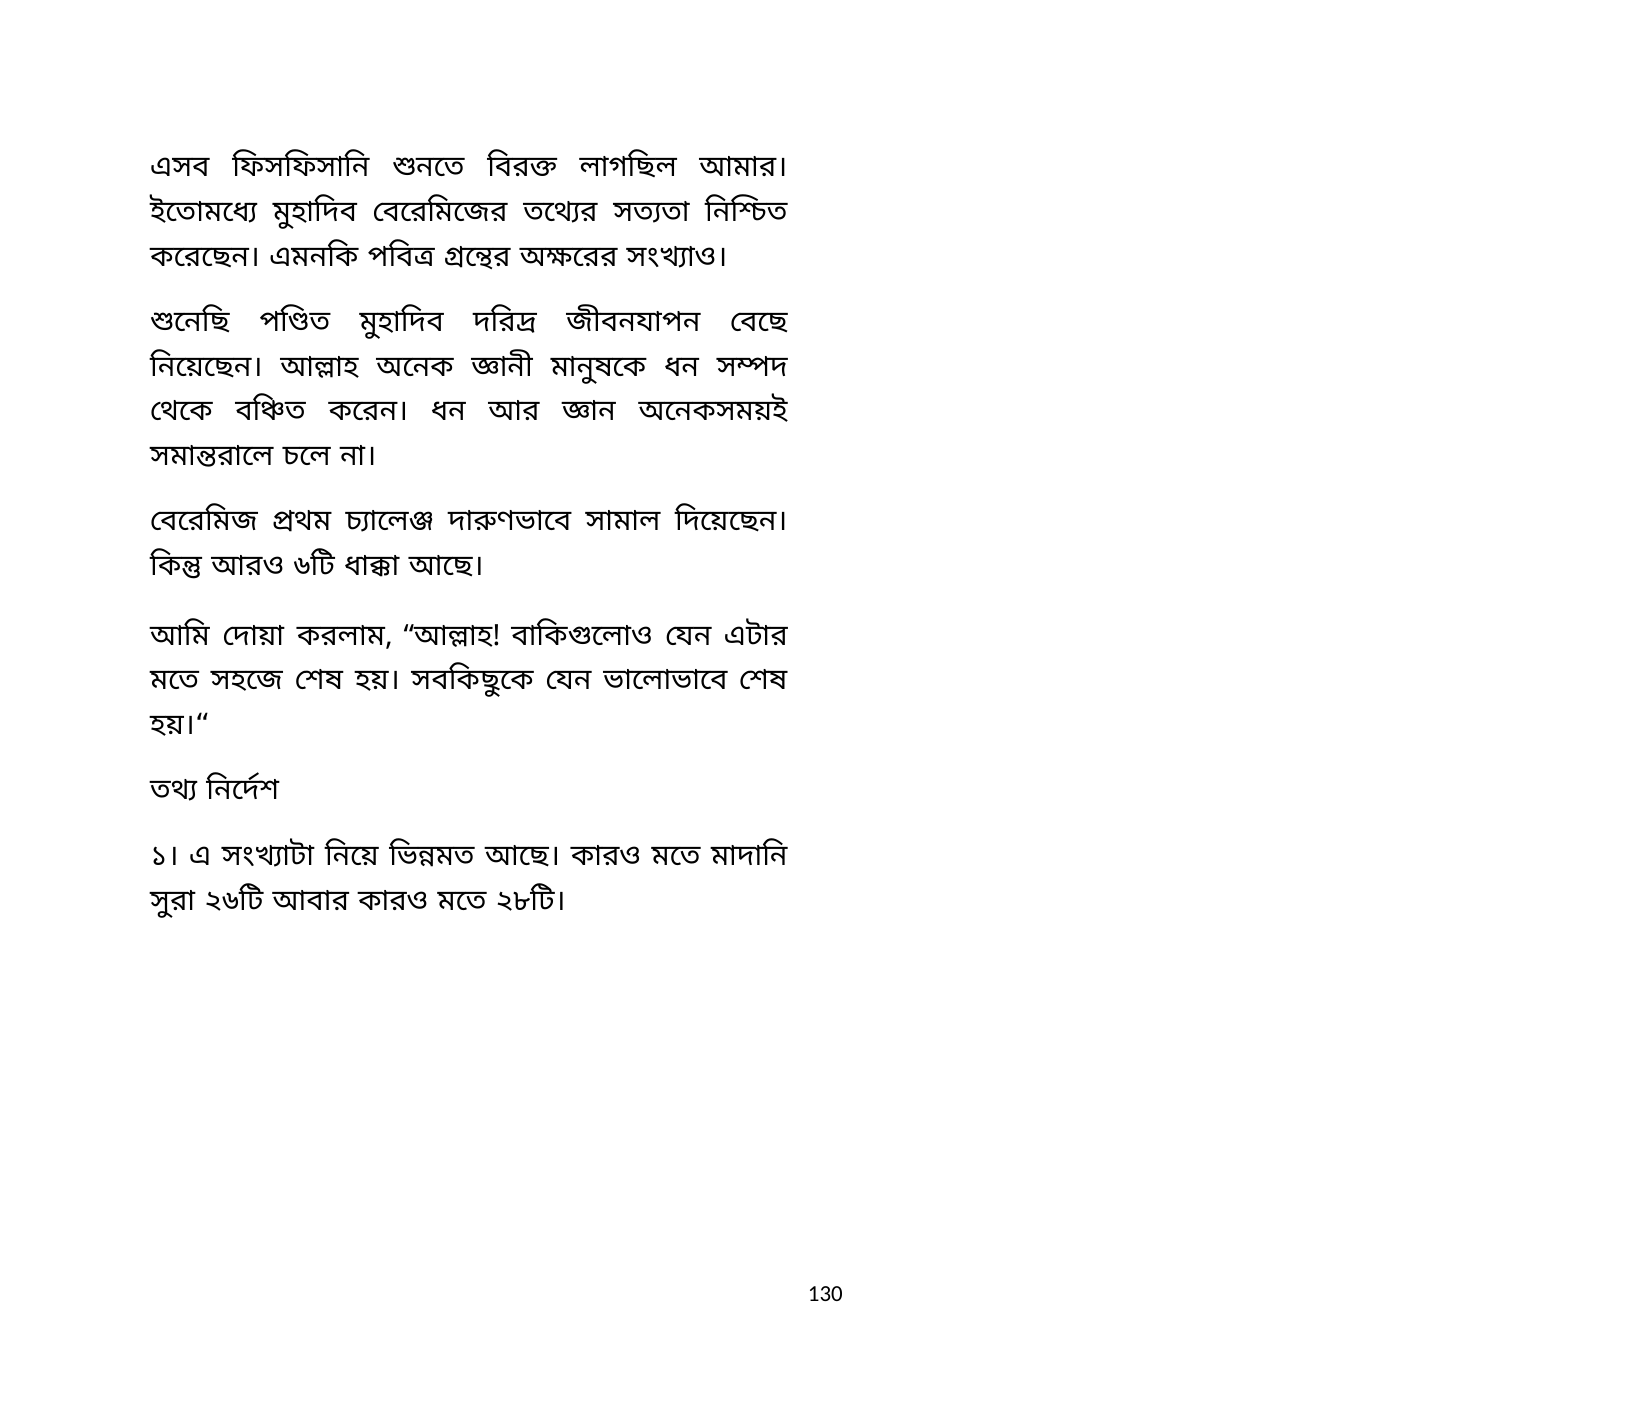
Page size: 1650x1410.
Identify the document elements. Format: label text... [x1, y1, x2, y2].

text তথ্য নির্দেশ [150, 773, 787, 812]
text এসব ফিসফিসানি শুনতে বিরক্ত লাগছিল আমার। ইতোমধ্যে মুহাদিব বেরেমিজের তথ্যের সত্যতা নিশ্চিত করেছেন। এমনকি পবিত্র গ্রন্থের অক্ষরের সংখ্যাও। [150, 150, 787, 278]
text আমি দোয়া করলাম, “আল্লাহ! বাকিগুলোও যেন এটার মতে সহজে শেষ হয়। সবকিছুকে যেন ভালোভাবে শেষ হয়।“ [150, 614, 787, 746]
text বেরেমিজ প্রথম চ্যালেঞ্জ দারুণভাবে সামাল দিয়েছেন। কিন্তু আরও ৬টি ধাক্কা আছে। [150, 504, 787, 587]
text শুনেছি পণ্ডিত মুহাদিব দরিদ্র জীবনযাপন বেছে নিয়েছেন। আল্লাহ অনেক জ্ঞানী মানুষকে ধন সম্পদ থেকে বঞ্চিত করেন। ধন আর জ্ঞান অনেকসময়ই সমান্তরালে চলে না। [150, 305, 787, 477]
text ১। এ সংখ্যাটা নিয়ে ভিন্নমত আছে। কারও মতে মাদানি সুরা ২৬টি আবার কারও মতে ২৮টি। [150, 838, 787, 922]
